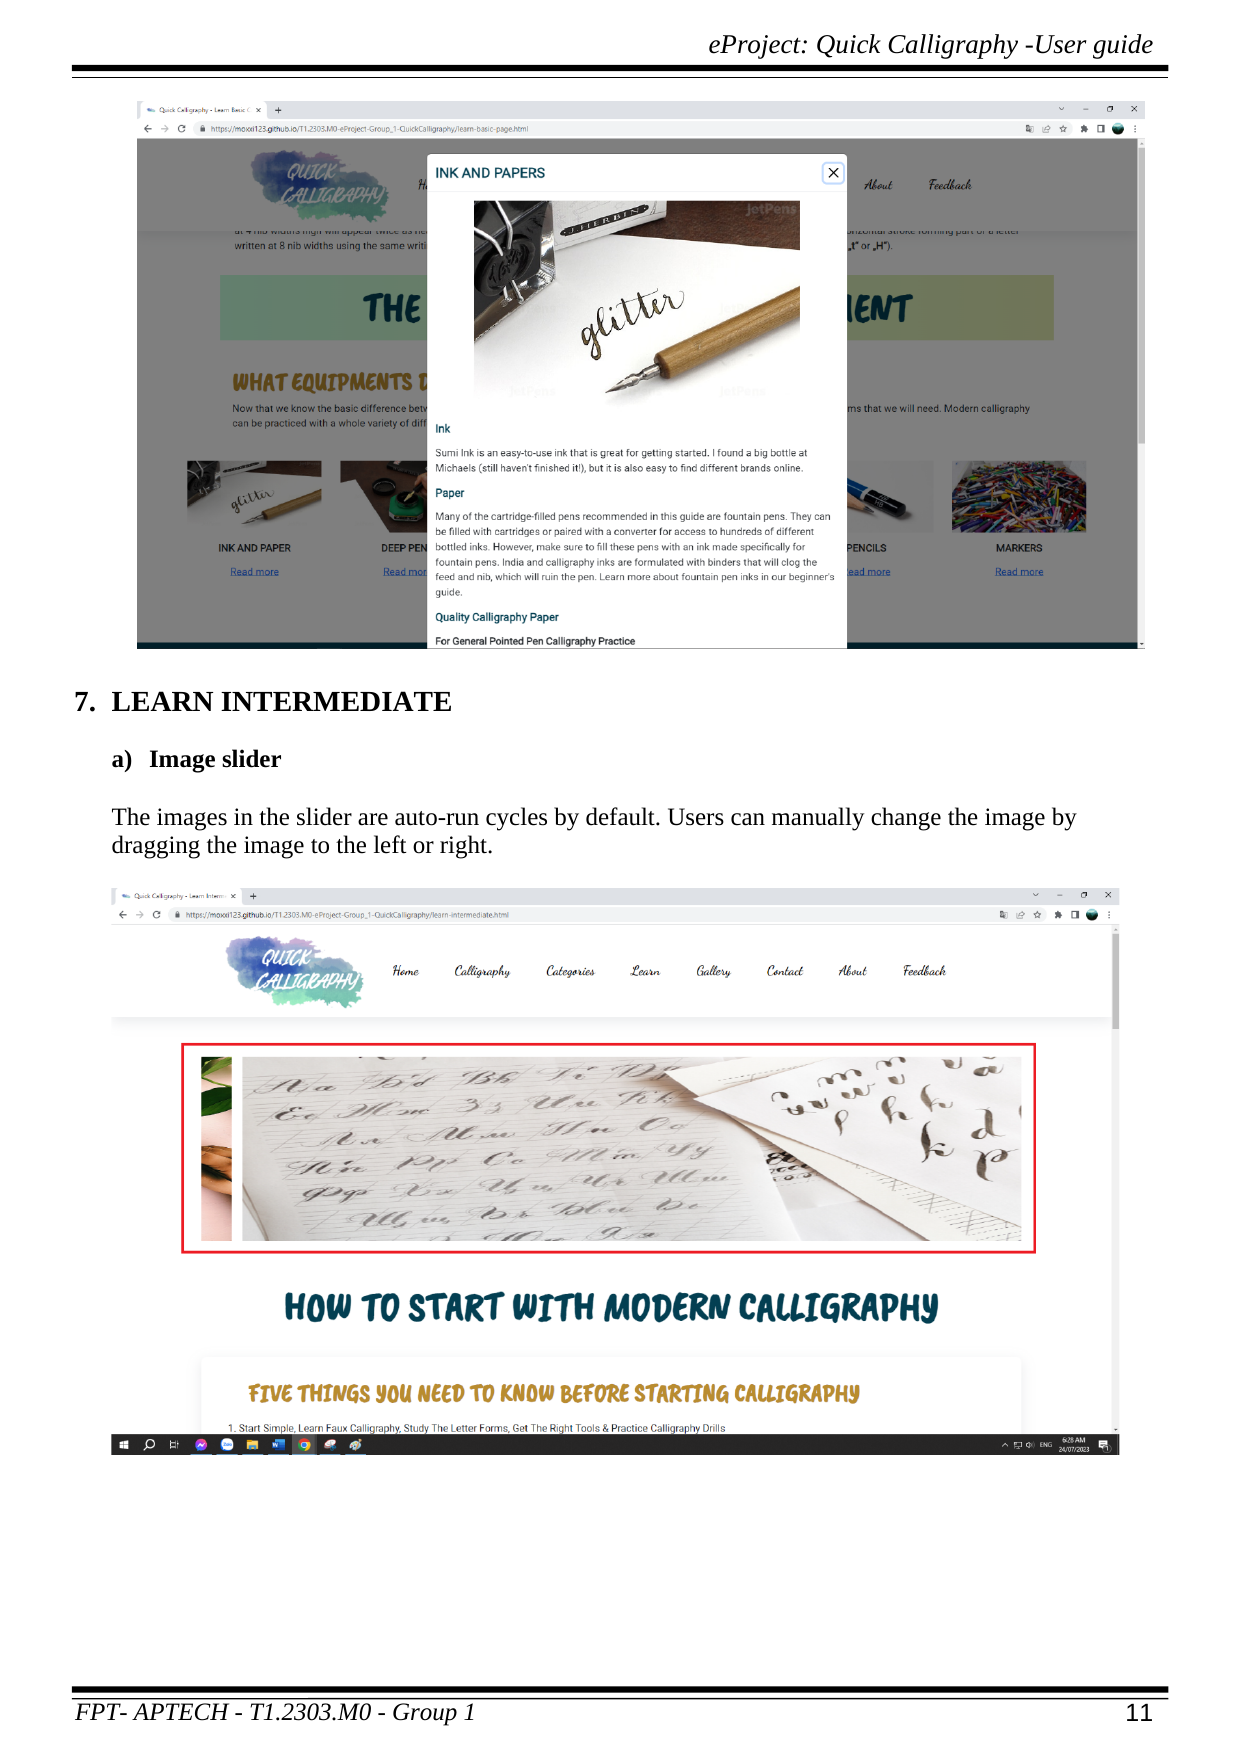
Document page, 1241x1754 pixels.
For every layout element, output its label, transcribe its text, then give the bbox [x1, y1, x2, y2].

list Image slider [111, 744, 1203, 773]
picture [137, 101, 1145, 649]
picture [111, 888, 1120, 1455]
text The images in the slider are auto-run cycles by default. Users can manually change the image by dragging the image to the left or right. [111, 802, 1170, 859]
subtitle LEARN INTERMEDIATE [74, 684, 1170, 718]
